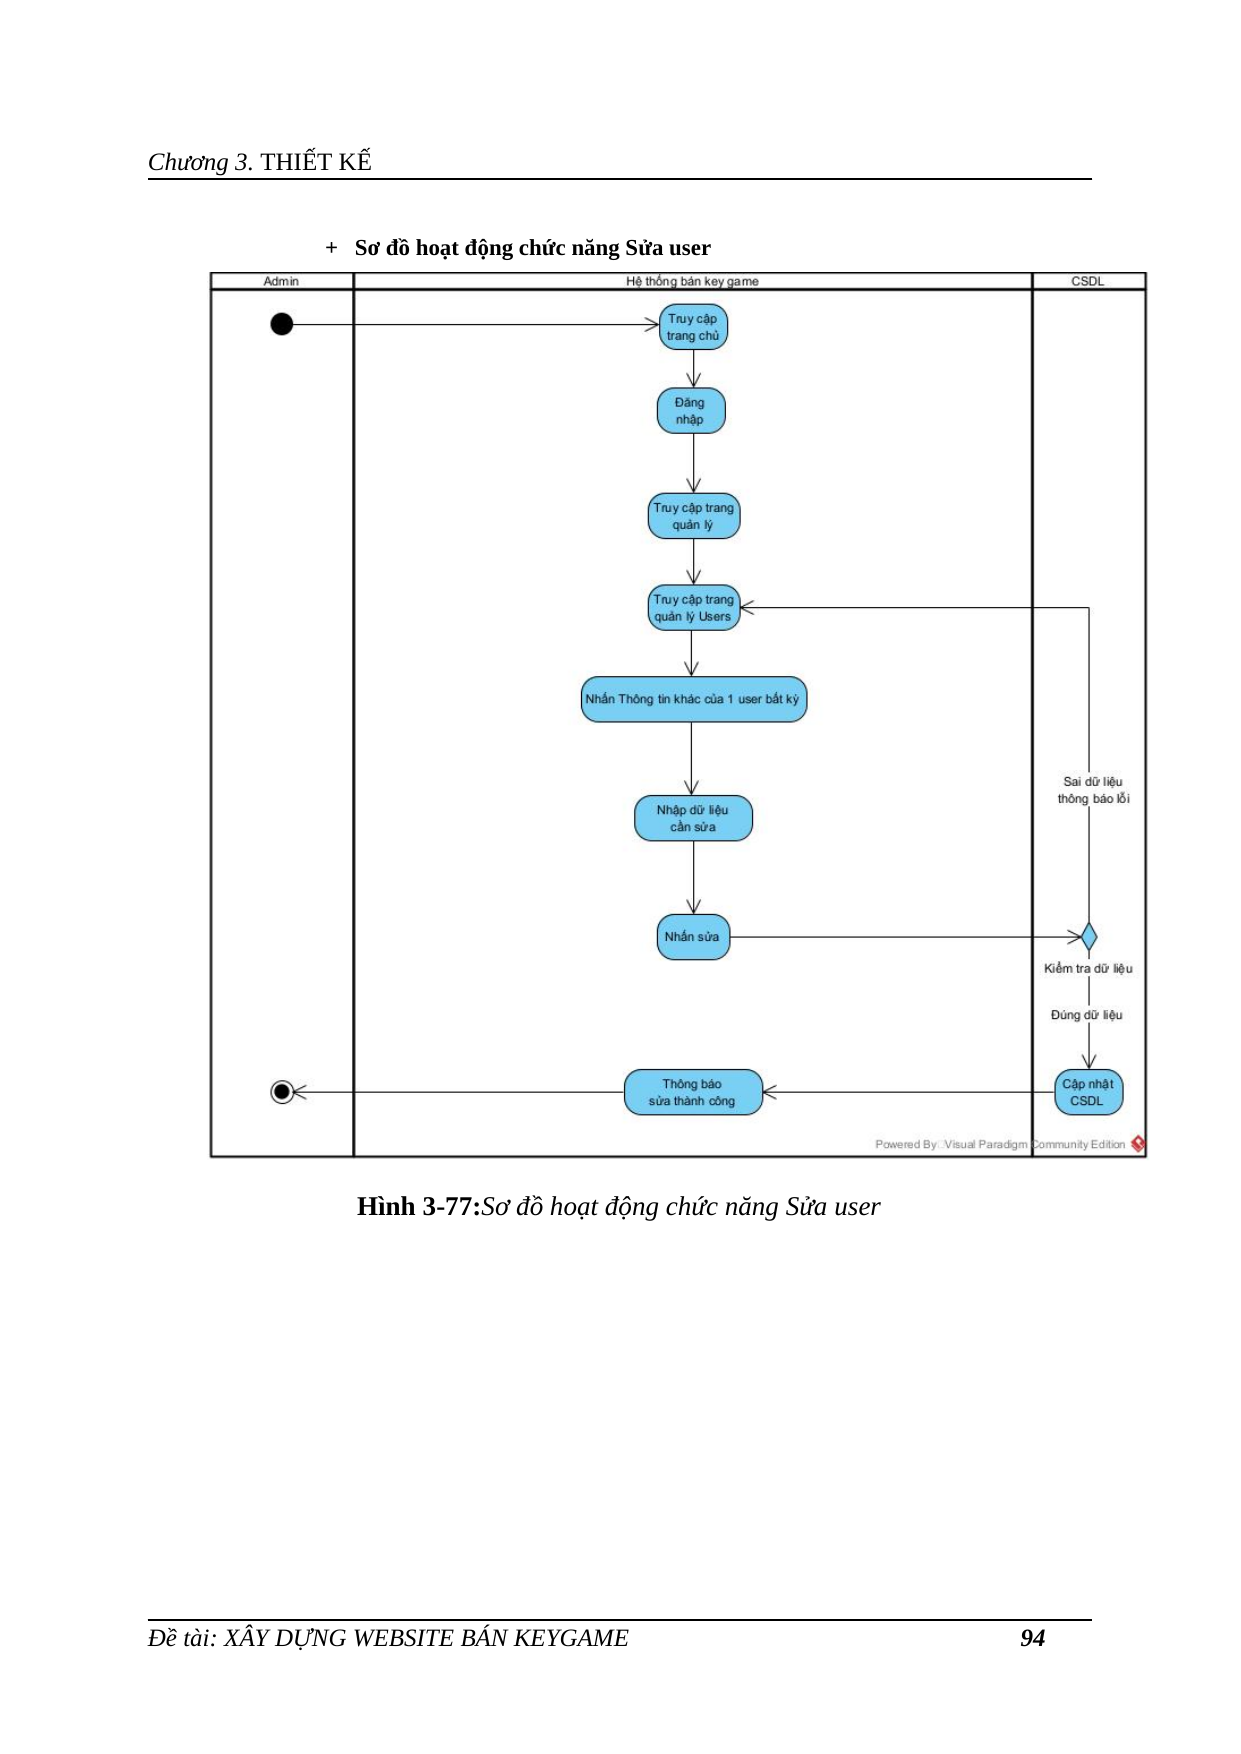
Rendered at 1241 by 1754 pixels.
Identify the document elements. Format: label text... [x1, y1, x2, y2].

picture [206, 272, 1152, 1163]
list Sơ đồ hoạt động chức năng Sửa user [325, 233, 1092, 260]
